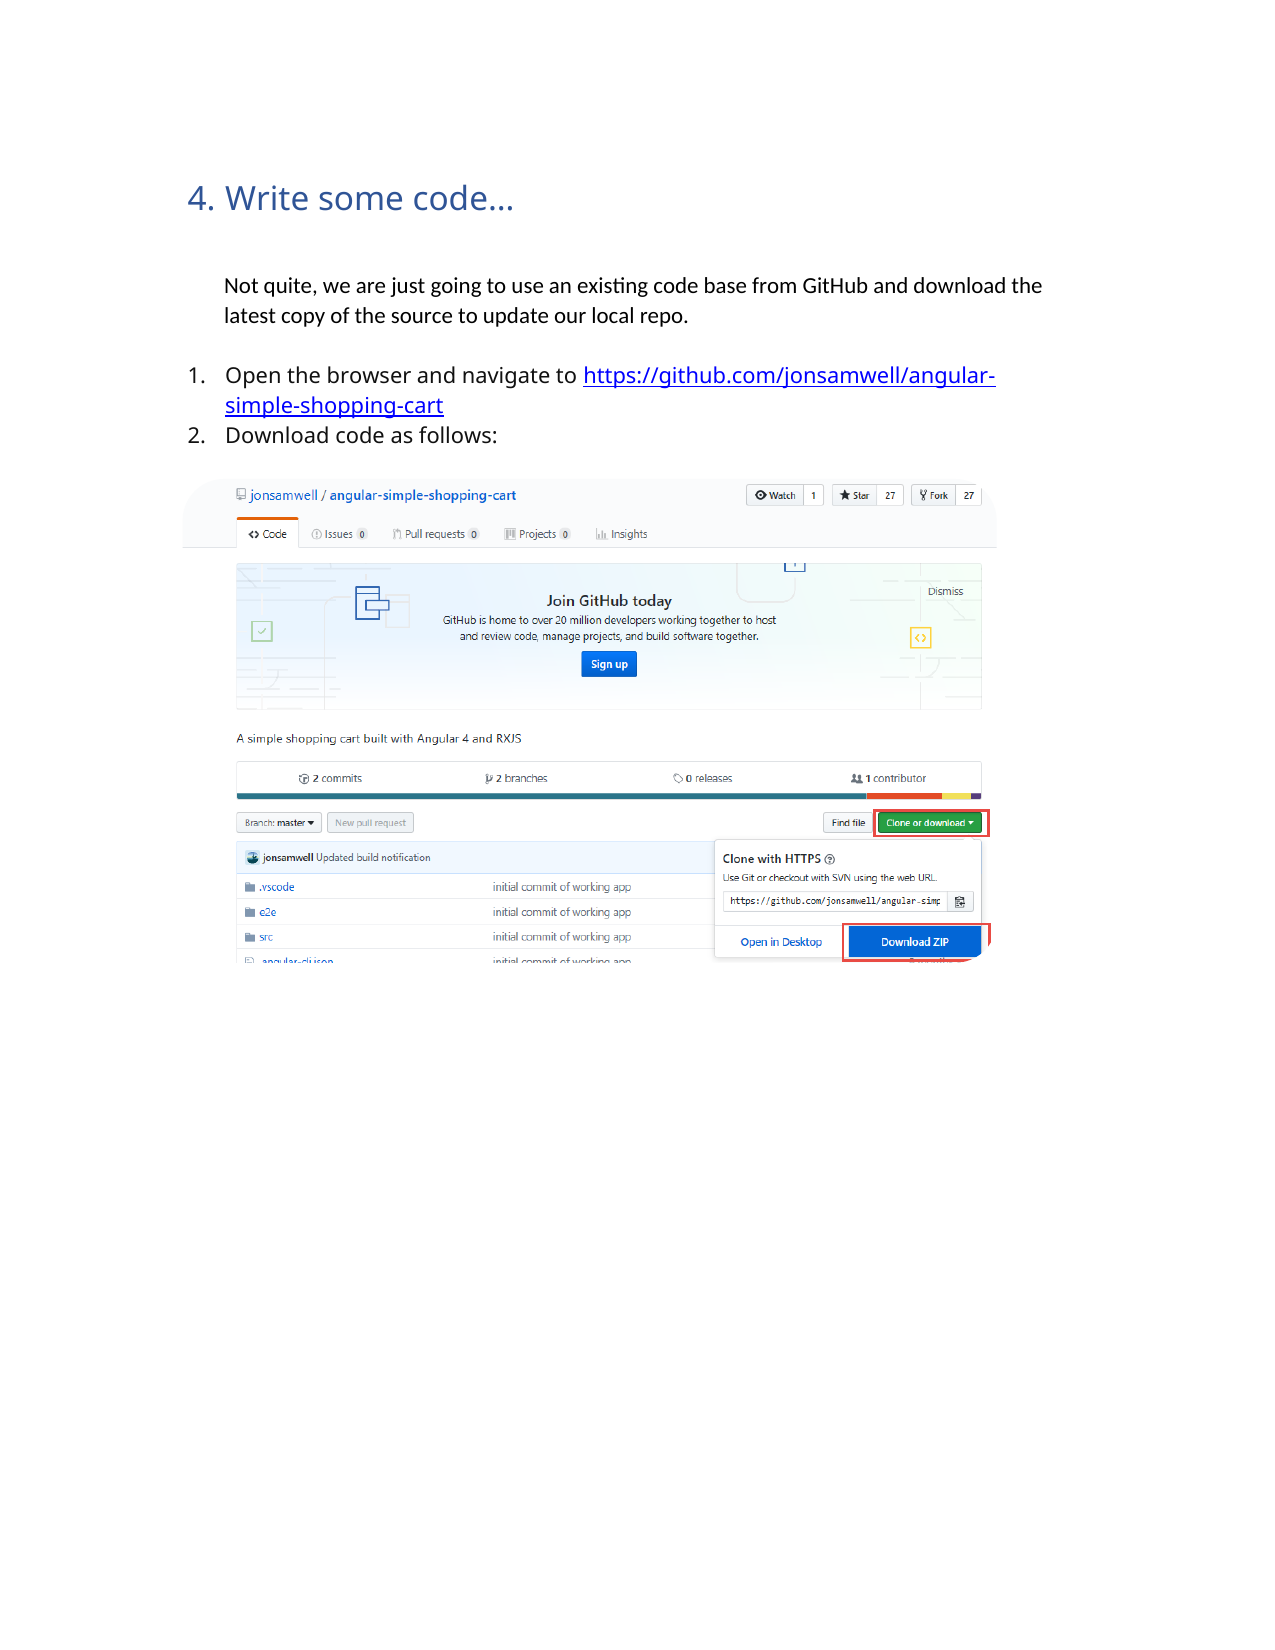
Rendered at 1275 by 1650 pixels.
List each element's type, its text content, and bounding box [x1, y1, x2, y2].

subtitle Write some code… [187, 175, 1255, 220]
text Not quite, we are just going to use an existing code base from GitHub and download the latest copy of the source to update our local repo. [224, 271, 1066, 329]
list Open the browser and navigate to https://github.com/jonsamwell/angular-simple-shopping-cart [187, 360, 1066, 420]
picture [182, 478, 997, 963]
list Download code as follows: [187, 420, 1066, 450]
